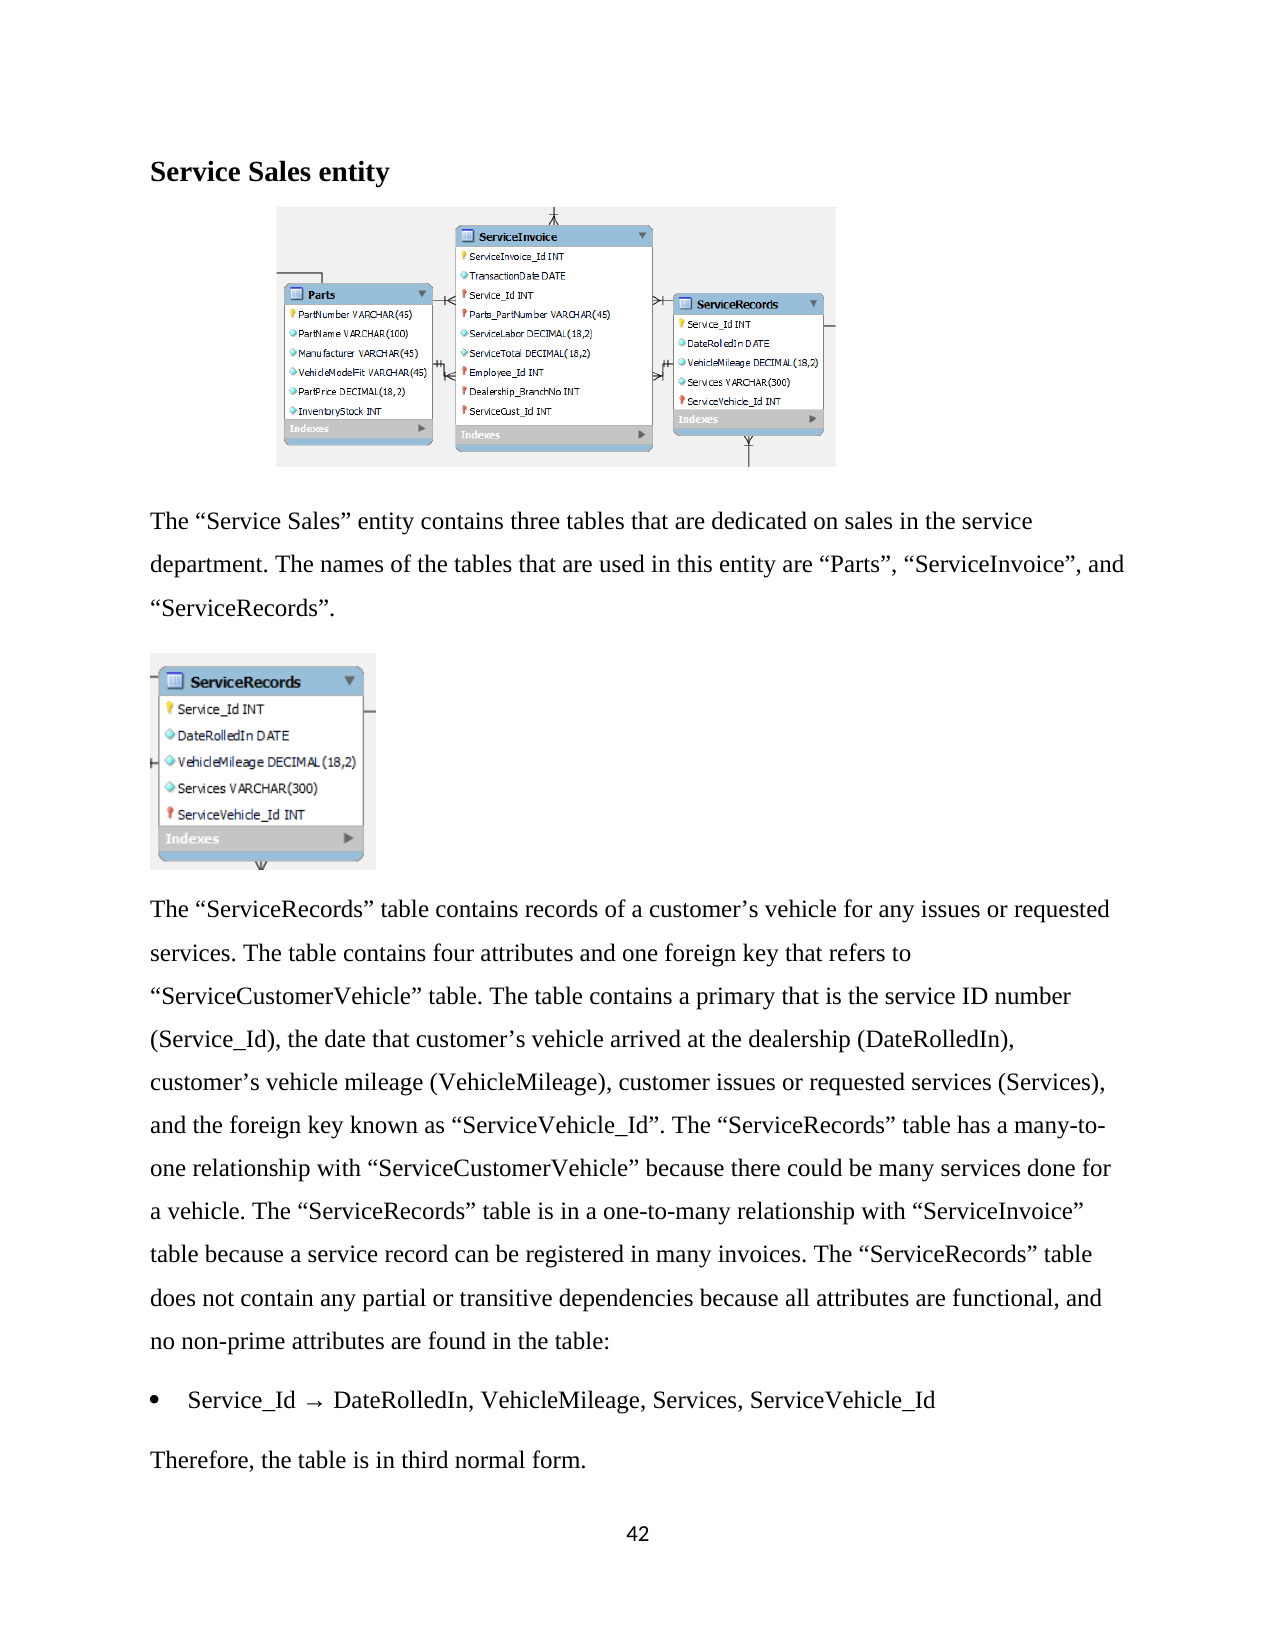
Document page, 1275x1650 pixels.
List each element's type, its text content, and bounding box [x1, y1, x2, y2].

text The “Service Sales” entity contains three tables that are dedicated on sales in the service department. The names of the tables that are used in this entity are “Parts”, “ServiceInvoice”, and “ServiceRecords”. [150, 506, 1125, 621]
list Service_Id → DateRolledIn, VehicleMileage, Services, ServiceVehicle_Id [150, 1386, 1125, 1414]
text Therefore, the table is in third normal form. [150, 1445, 1125, 1474]
subtitle Service Sales entity [150, 154, 1125, 188]
picture [150, 653, 376, 870]
text The “ServiceRecords” table contains records of a customer’s vehicle for any issues or requested services. The table contains four attributes and one foreign key that refers to “ServiceCustomerVehicle” table. The table contains a primary that is the service ID number (Service_Id), the date that customer’s vehicle arrived at the dealership (DateRolledIn), customer’s vehicle mileage (VehicleMileage), customer issues or requested services (Services), and the foreign key known as “ServiceVehicle_Id”. The “ServiceRecords” table has a many-to-one relationship with “ServiceCustomerVehicle” because there could be many services done for a vehicle. The “ServiceRecords” table is in a one-to-many relationship with “ServiceInvoice” table because a service record can be registered in many invoices. The “ServiceRecords” table does not contain any partial or transitive dependencies because all attributes are functional, and no non-prime attributes are found in the table: [150, 894, 1125, 1354]
picture [276, 207, 836, 467]
